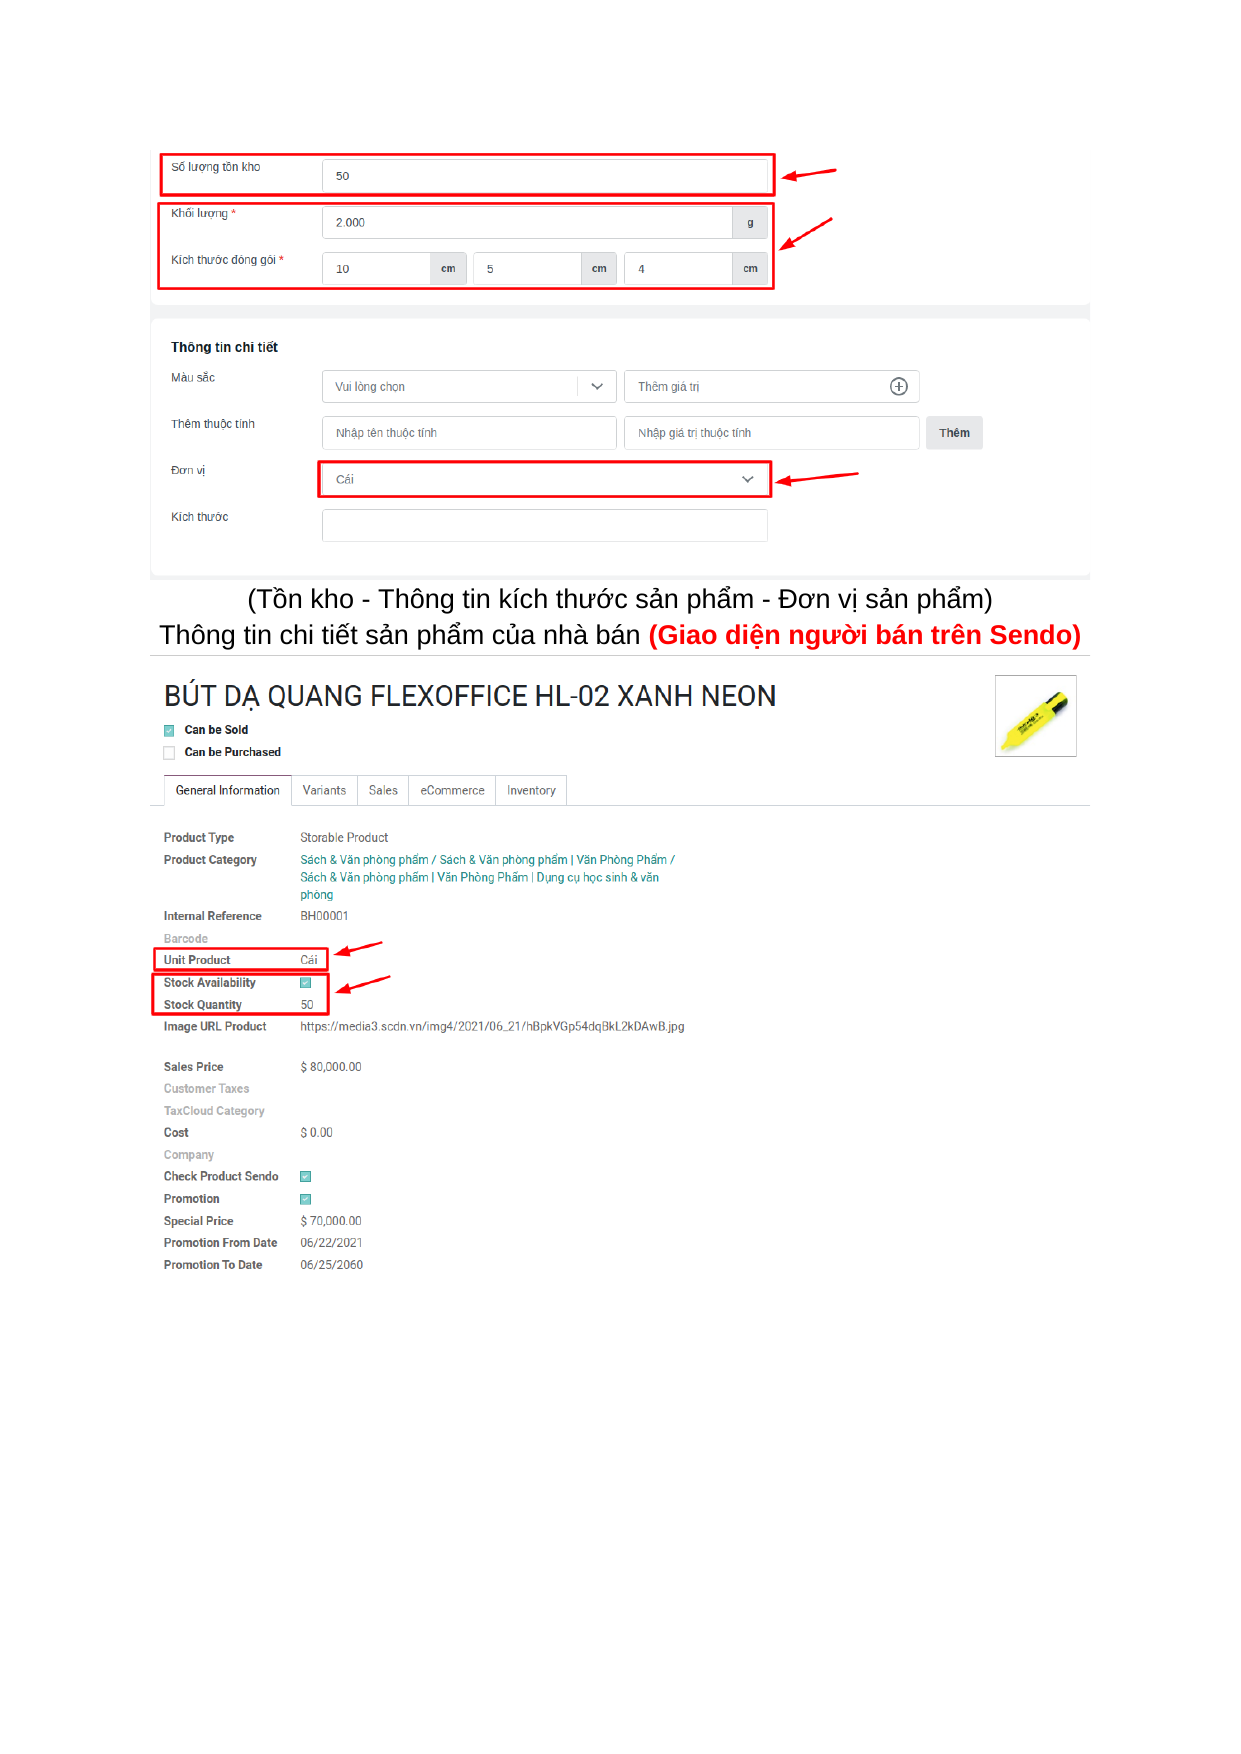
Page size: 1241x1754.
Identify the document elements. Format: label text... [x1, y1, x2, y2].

text Thông tin chi tiết sản phẩm của nhà bán (Giao diện người bán trên Sendo) [150, 619, 1090, 650]
text (Tồn kho - Thông tin kích thước sản phẩm - Đơn vị sản phẩm) [150, 583, 1090, 614]
picture [150, 150, 1091, 580]
picture [150, 655, 1091, 1282]
